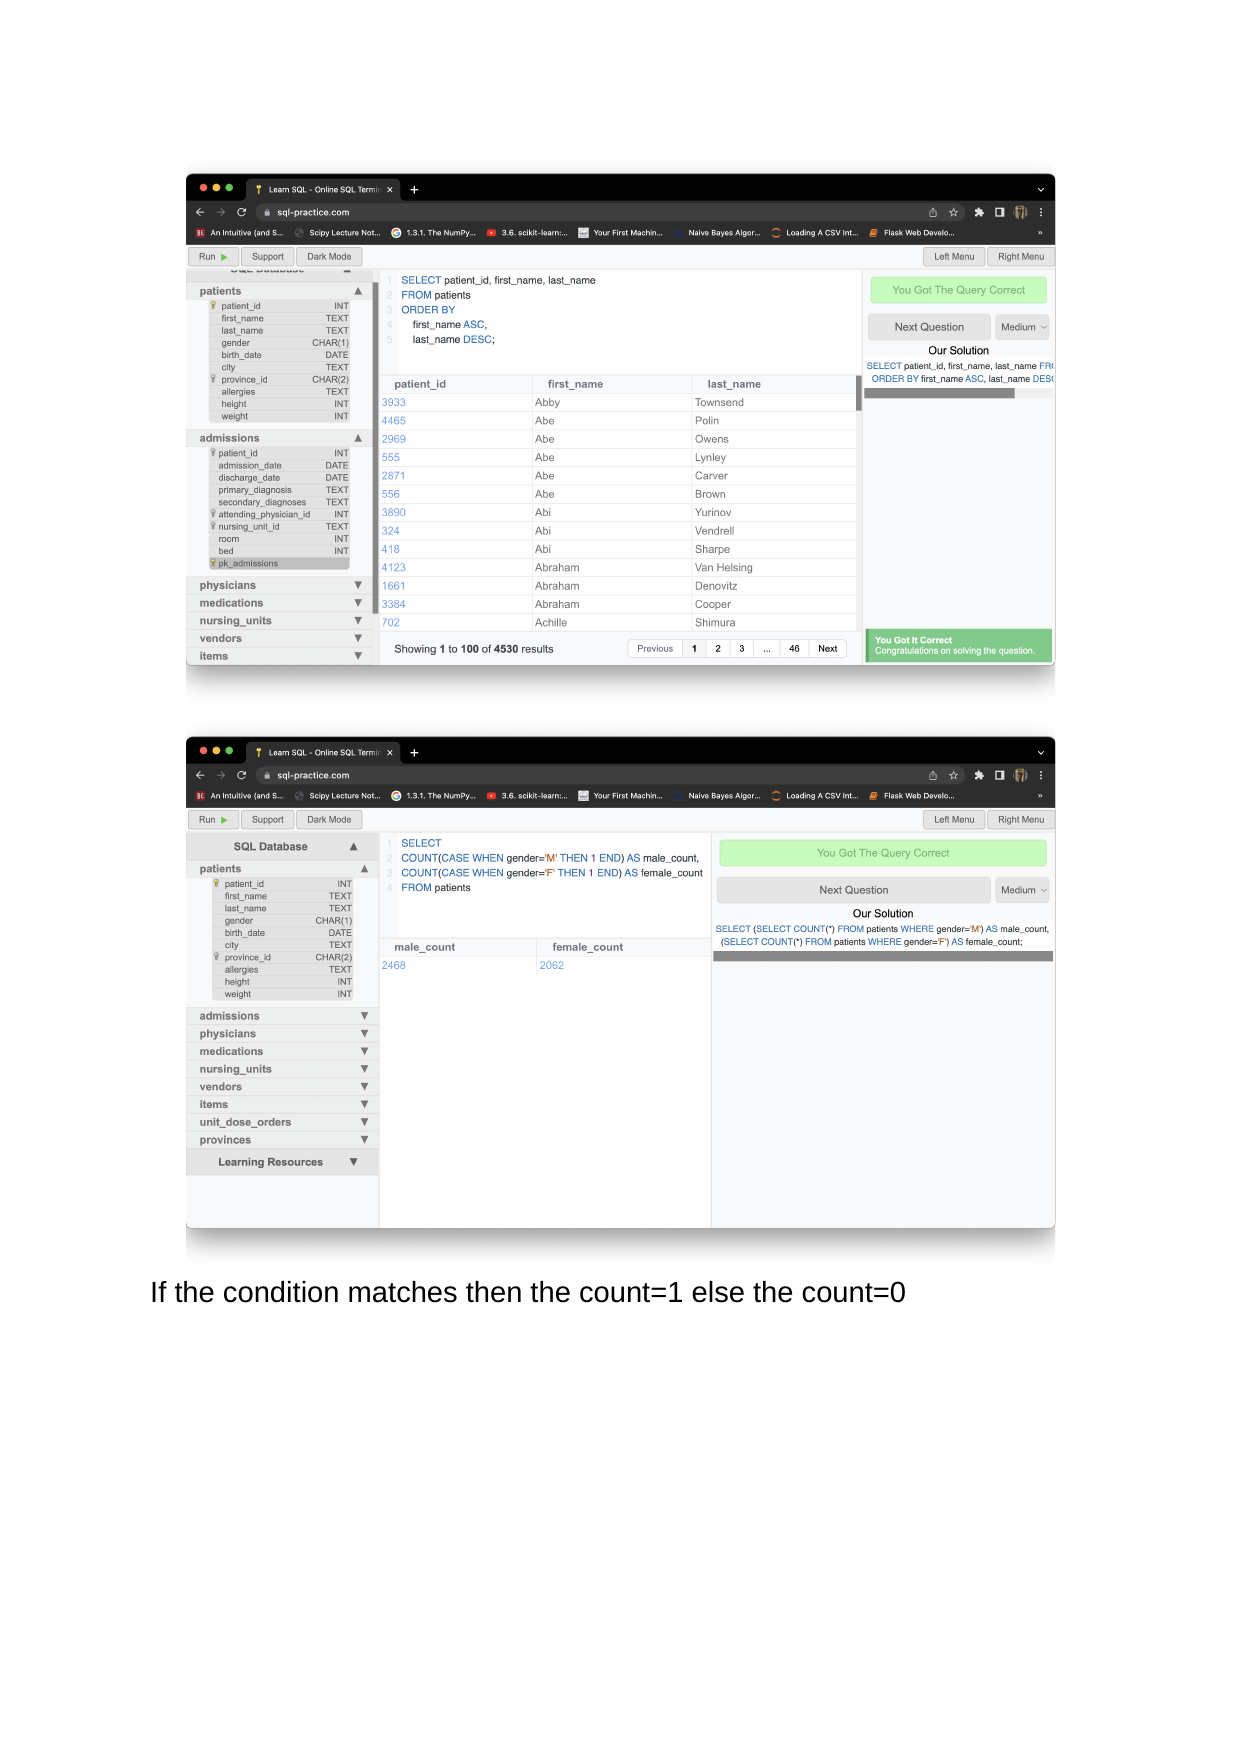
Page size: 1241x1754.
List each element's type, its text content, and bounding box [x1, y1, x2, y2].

text If the condition matches then the count=1 else the count=0 [150, 1276, 1090, 1309]
picture [150, 150, 1091, 1276]
